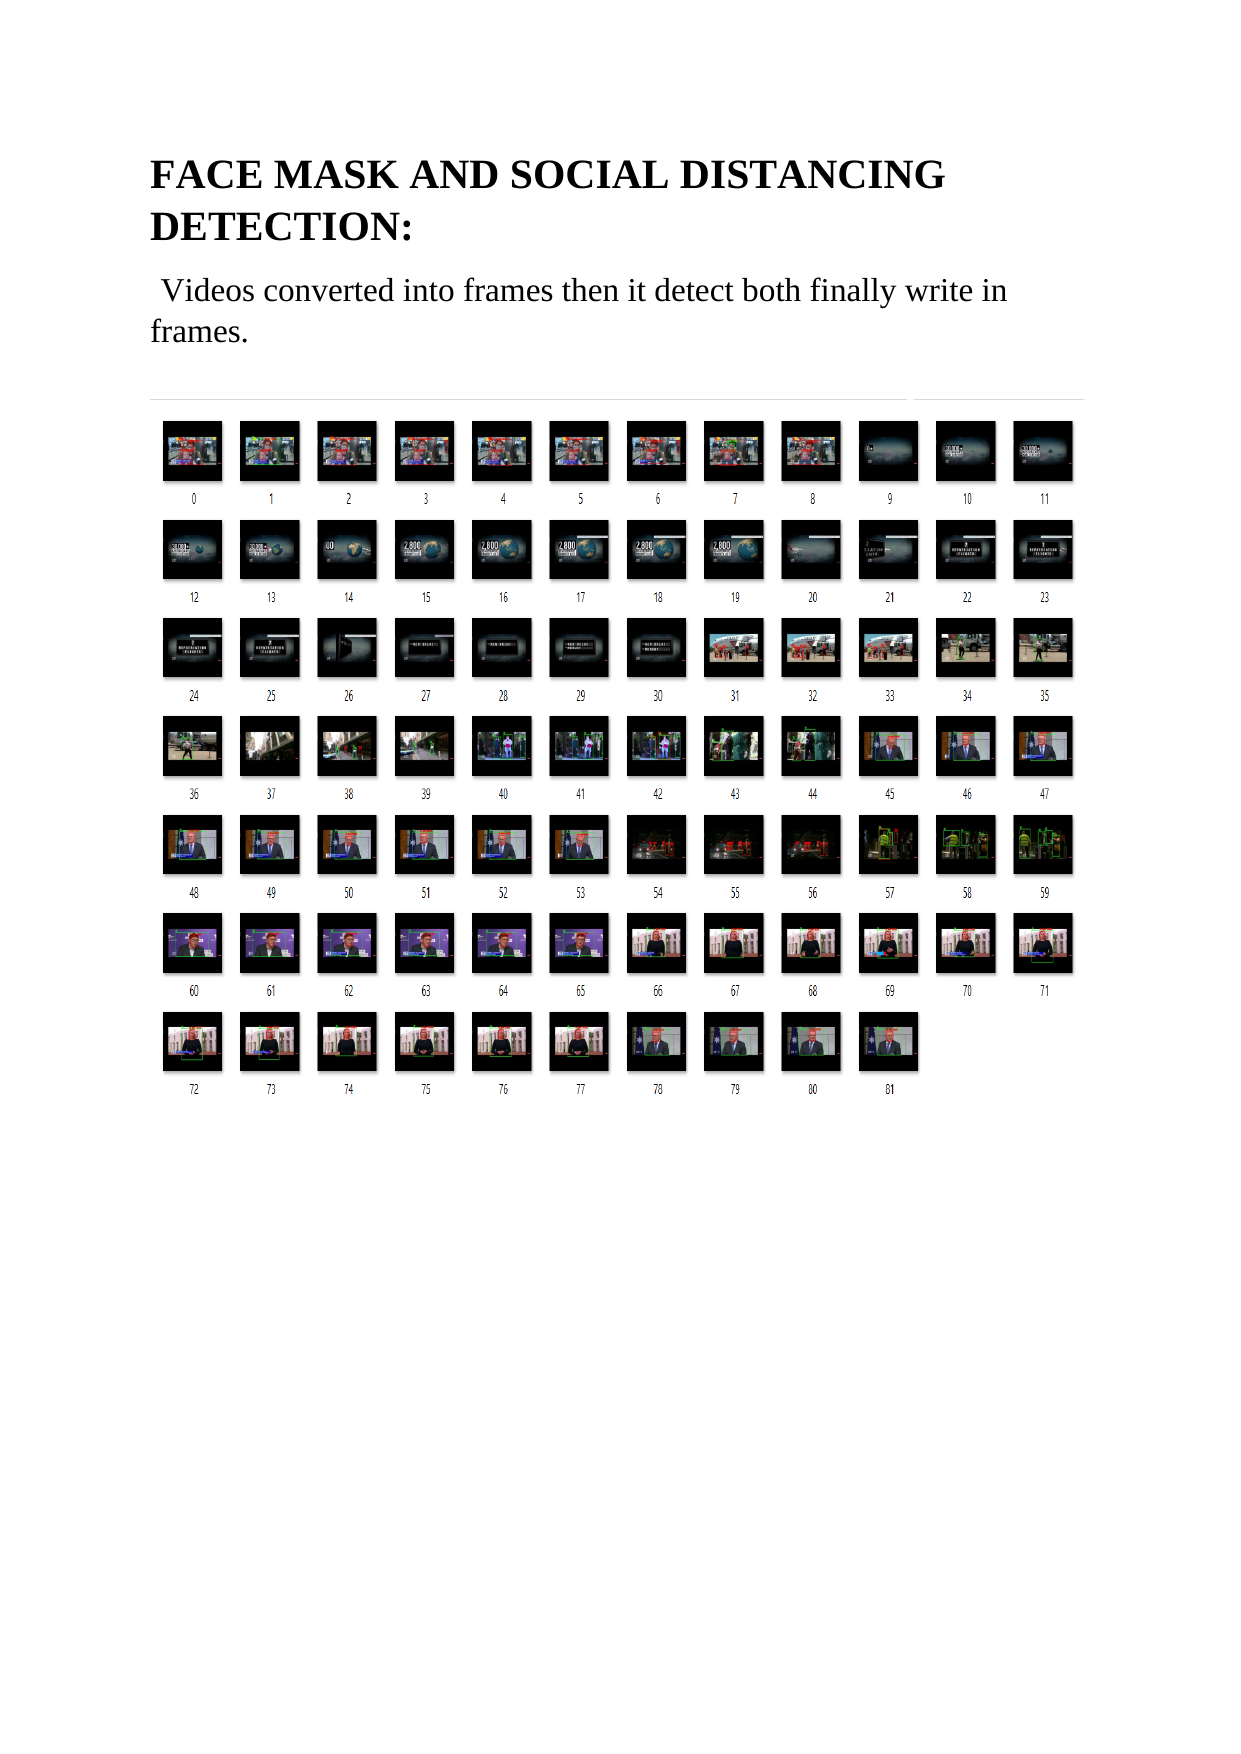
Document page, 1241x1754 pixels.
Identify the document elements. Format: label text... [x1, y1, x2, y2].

picture [150, 399, 1091, 1143]
text FACE MASK AND SOCIAL DISTANCING DETECTION: [150, 150, 1090, 249]
text Videos converted into frames then it detect both finally write in frames. [150, 270, 1090, 350]
